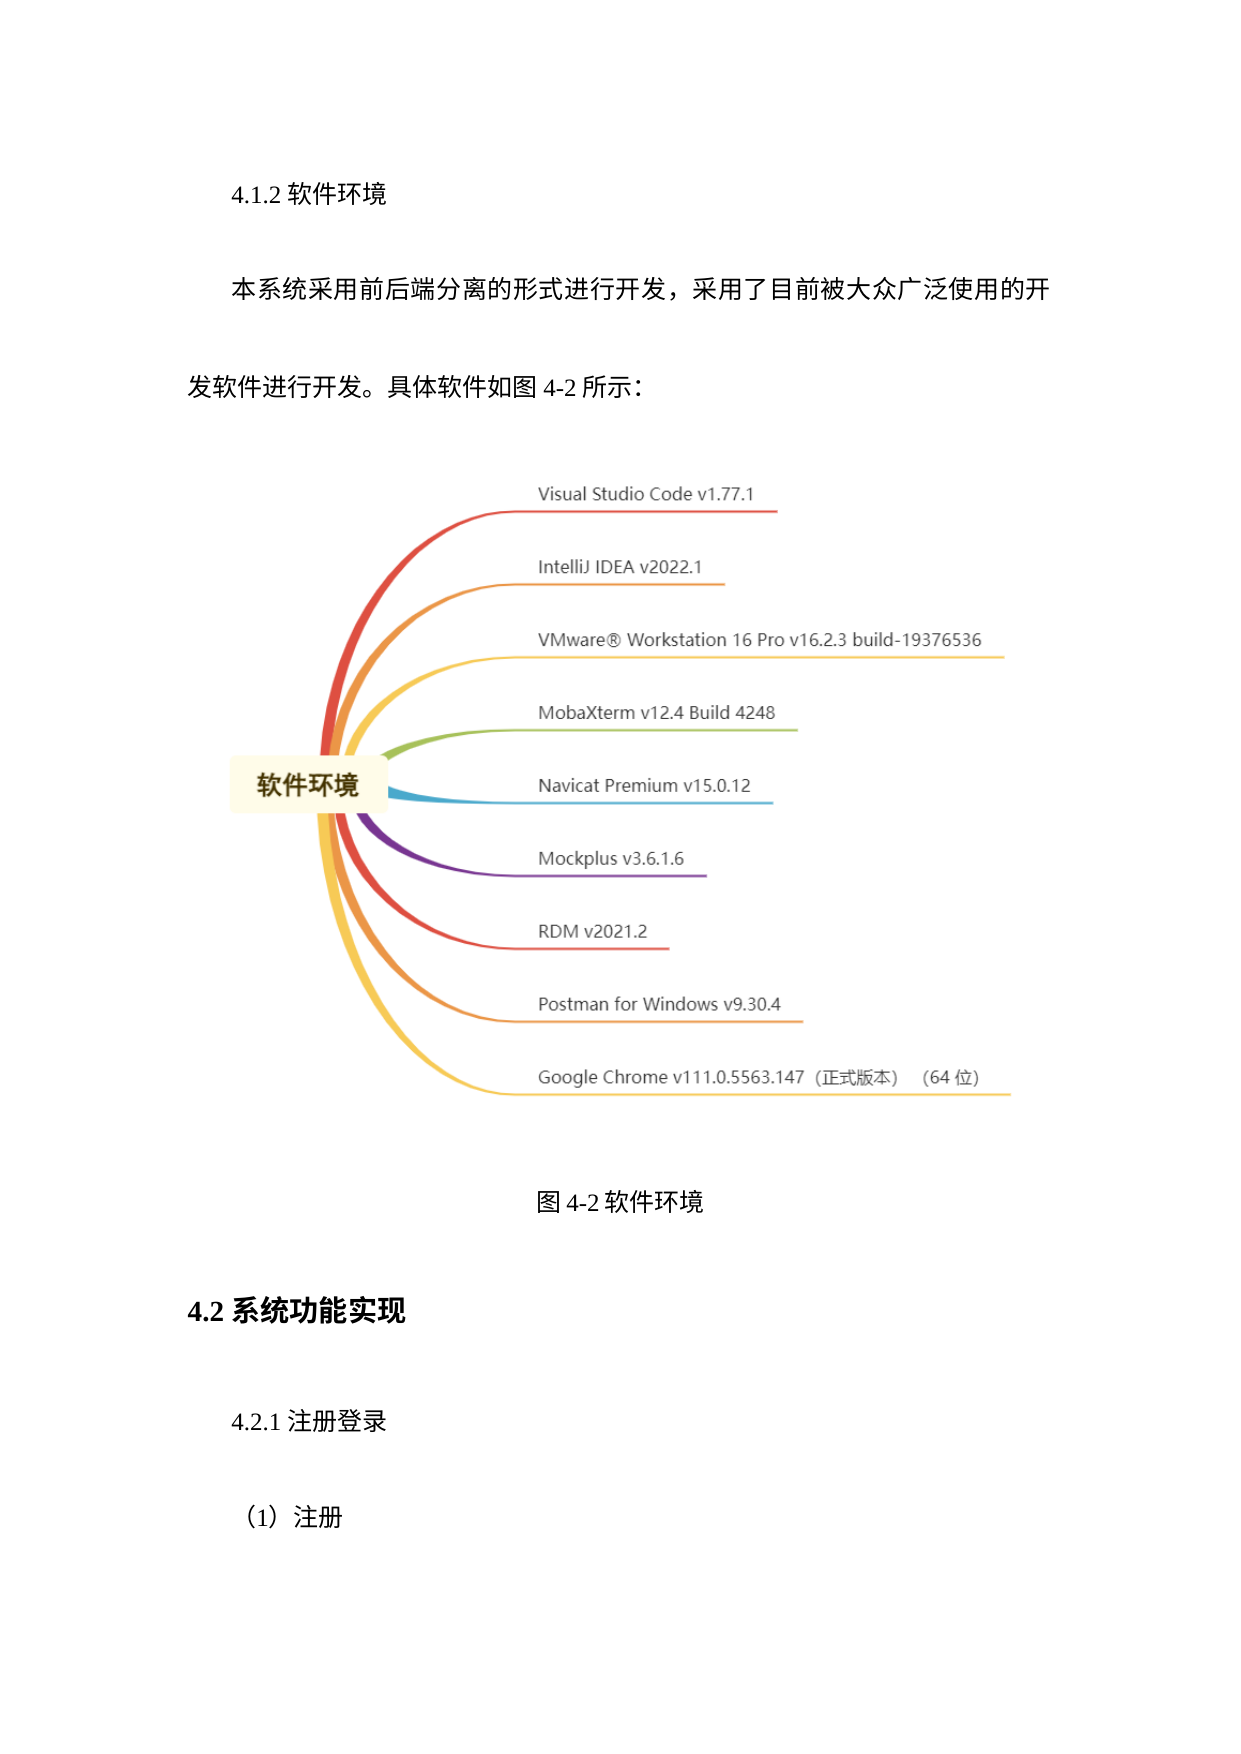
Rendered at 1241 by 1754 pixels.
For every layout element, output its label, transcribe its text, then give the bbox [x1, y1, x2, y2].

text 本系统采用前后端分离的形式进行开发，采用了目前被大众广泛使用的开发软件进行开发。具体软件如图 4-2 所示： [187, 255, 1053, 418]
picture [187, 436, 1053, 1137]
text 图4-2软件环境 [187, 1168, 1053, 1233]
text （1）注册 [187, 1483, 1053, 1548]
text 4.2 系统功能实现 [187, 1276, 1053, 1341]
text 4.1.2 软件环境 [212, 160, 1028, 225]
text 4.2.1 注册登录 [212, 1387, 1028, 1452]
